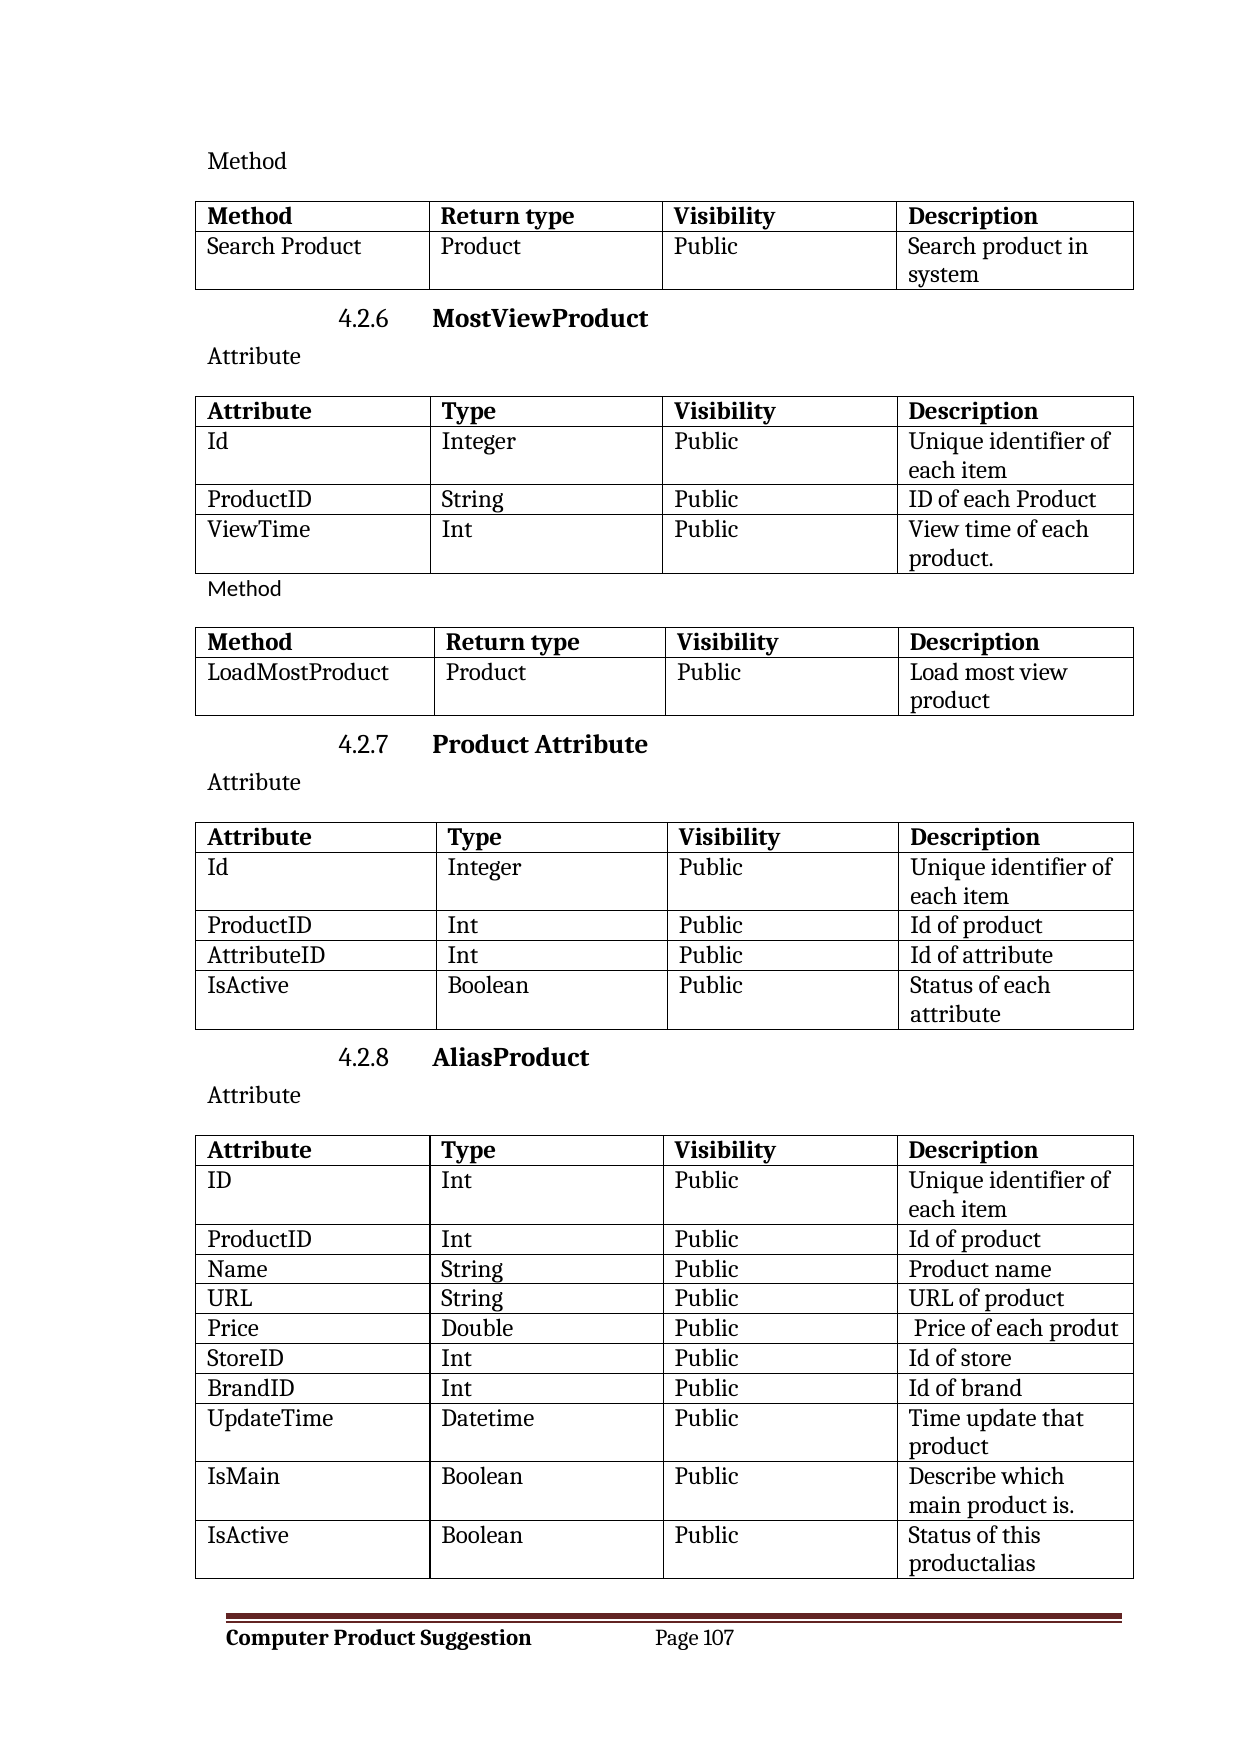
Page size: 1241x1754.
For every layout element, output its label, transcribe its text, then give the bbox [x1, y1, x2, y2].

table_cell Search Product [196, 232, 429, 289]
table_cell Id [196, 853, 436, 910]
table_cell Product [430, 232, 662, 289]
table_cell Public [663, 485, 897, 514]
table_header Type [437, 823, 667, 852]
table_header Attribute [196, 1136, 429, 1165]
table_header Type [431, 1136, 663, 1165]
table_cell Integer [437, 853, 667, 910]
table_header Attribute [196, 397, 430, 426]
table_header Attribute [196, 823, 436, 852]
table_cell Int [437, 911, 667, 940]
table_cell Product name [898, 1255, 1133, 1283]
table_cell ProductID [196, 911, 436, 940]
table_cell ProductID [196, 1225, 429, 1253]
table_cell Int [431, 1225, 663, 1253]
table_cell Time update that product [898, 1404, 1133, 1461]
table_header Return type [430, 202, 662, 231]
table_cell Public [664, 1225, 897, 1253]
table_header Type [431, 397, 662, 426]
table_cell Product [435, 658, 665, 715]
text Method [207, 147, 1122, 176]
table_cell Datetime [431, 1404, 663, 1461]
table_cell Id of attribute [899, 941, 1133, 970]
table_header Description [897, 202, 1133, 231]
table_header Description [899, 823, 1133, 852]
table_cell Name [196, 1255, 429, 1283]
table_cell Id [196, 427, 430, 484]
table_cell BrandID [196, 1374, 429, 1402]
table_cell Public [664, 1255, 897, 1283]
table_cell Price of each produt [898, 1314, 1133, 1343]
table_header Visibility [668, 823, 898, 852]
table_cell IsActive [196, 971, 436, 1028]
table_cell ID [196, 1166, 429, 1224]
table_cell Int [431, 1166, 663, 1224]
table_cell Describe which main product is. [898, 1462, 1133, 1519]
table_cell StoreID [196, 1344, 429, 1373]
table_cell Int [431, 1374, 663, 1402]
table_cell View time of each product. [898, 515, 1133, 573]
table_cell ProductID [196, 485, 430, 514]
table_header Visibility [666, 628, 898, 657]
text Attribute [207, 1081, 1122, 1110]
table_cell Id of product [899, 911, 1133, 940]
table_cell Boolean [431, 1521, 663, 1578]
table_cell String [431, 485, 662, 514]
text Attribute [207, 768, 1122, 797]
table_cell Public [664, 1462, 897, 1519]
table_cell Integer [431, 427, 662, 484]
table_cell LoadMostProduct [196, 658, 434, 715]
table_cell Public [663, 515, 897, 573]
table_cell String [431, 1284, 663, 1313]
subtitle Product Attribute [338, 729, 1122, 760]
table_header Visibility [664, 1136, 897, 1165]
table_cell Public [664, 1284, 897, 1313]
table_header Method [196, 628, 434, 657]
table_header Description [899, 628, 1133, 657]
table_cell Public [663, 427, 897, 484]
table_cell ViewTime [196, 515, 430, 573]
table_cell Id of store [898, 1344, 1133, 1373]
table_cell Public [664, 1314, 897, 1343]
table_header Description [898, 1136, 1133, 1165]
table_cell Public [668, 853, 898, 910]
table_cell URL [196, 1284, 429, 1313]
table_cell Public [668, 941, 898, 970]
table_cell AttributeID [196, 941, 436, 970]
table_cell Public [668, 911, 898, 940]
text Attribute [207, 342, 1122, 371]
table_cell Status of this productalias [898, 1521, 1133, 1578]
subtitle AliasProduct [338, 1042, 1122, 1073]
table_cell Public [666, 658, 898, 715]
table_cell Unique identifier of each item [898, 427, 1133, 484]
table_cell Unique identifier of each item [899, 853, 1133, 910]
table_cell Public [664, 1374, 897, 1402]
table_cell URL of product [898, 1284, 1133, 1313]
table_cell Boolean [437, 971, 667, 1028]
table_header Method [196, 202, 429, 231]
table_cell Public [663, 232, 896, 289]
table_cell String [431, 1255, 663, 1283]
table_cell Unique identifier of each item [898, 1166, 1133, 1224]
table_cell Public [664, 1521, 897, 1578]
table_cell Boolean [431, 1462, 663, 1519]
subtitle MostViewProduct [338, 303, 1122, 334]
table_cell Public [664, 1344, 897, 1373]
table_cell Price [196, 1314, 429, 1343]
table_cell Public [668, 971, 898, 1028]
text Method [207, 574, 1122, 602]
table_cell Search product in system [897, 232, 1133, 289]
table_cell Load most view product [899, 658, 1133, 715]
table_cell UpdateTime [196, 1404, 429, 1461]
table_cell Double [431, 1314, 663, 1343]
table_header Description [898, 397, 1133, 426]
table_cell IsMain [196, 1462, 429, 1519]
table_cell Int [431, 1344, 663, 1373]
table_cell Int [437, 941, 667, 970]
table_cell IsActive [196, 1521, 429, 1578]
table_cell Status of each attribute [899, 971, 1133, 1028]
table_cell Id of brand [898, 1374, 1133, 1402]
table_cell ID of each Product [898, 485, 1133, 514]
table_cell Id of product [898, 1225, 1133, 1253]
table_header Visibility [663, 202, 896, 231]
table_cell Public [664, 1404, 897, 1461]
table_cell Int [431, 515, 662, 573]
table_header Visibility [663, 397, 897, 426]
table_cell Public [664, 1166, 897, 1224]
table_header Return type [435, 628, 665, 657]
